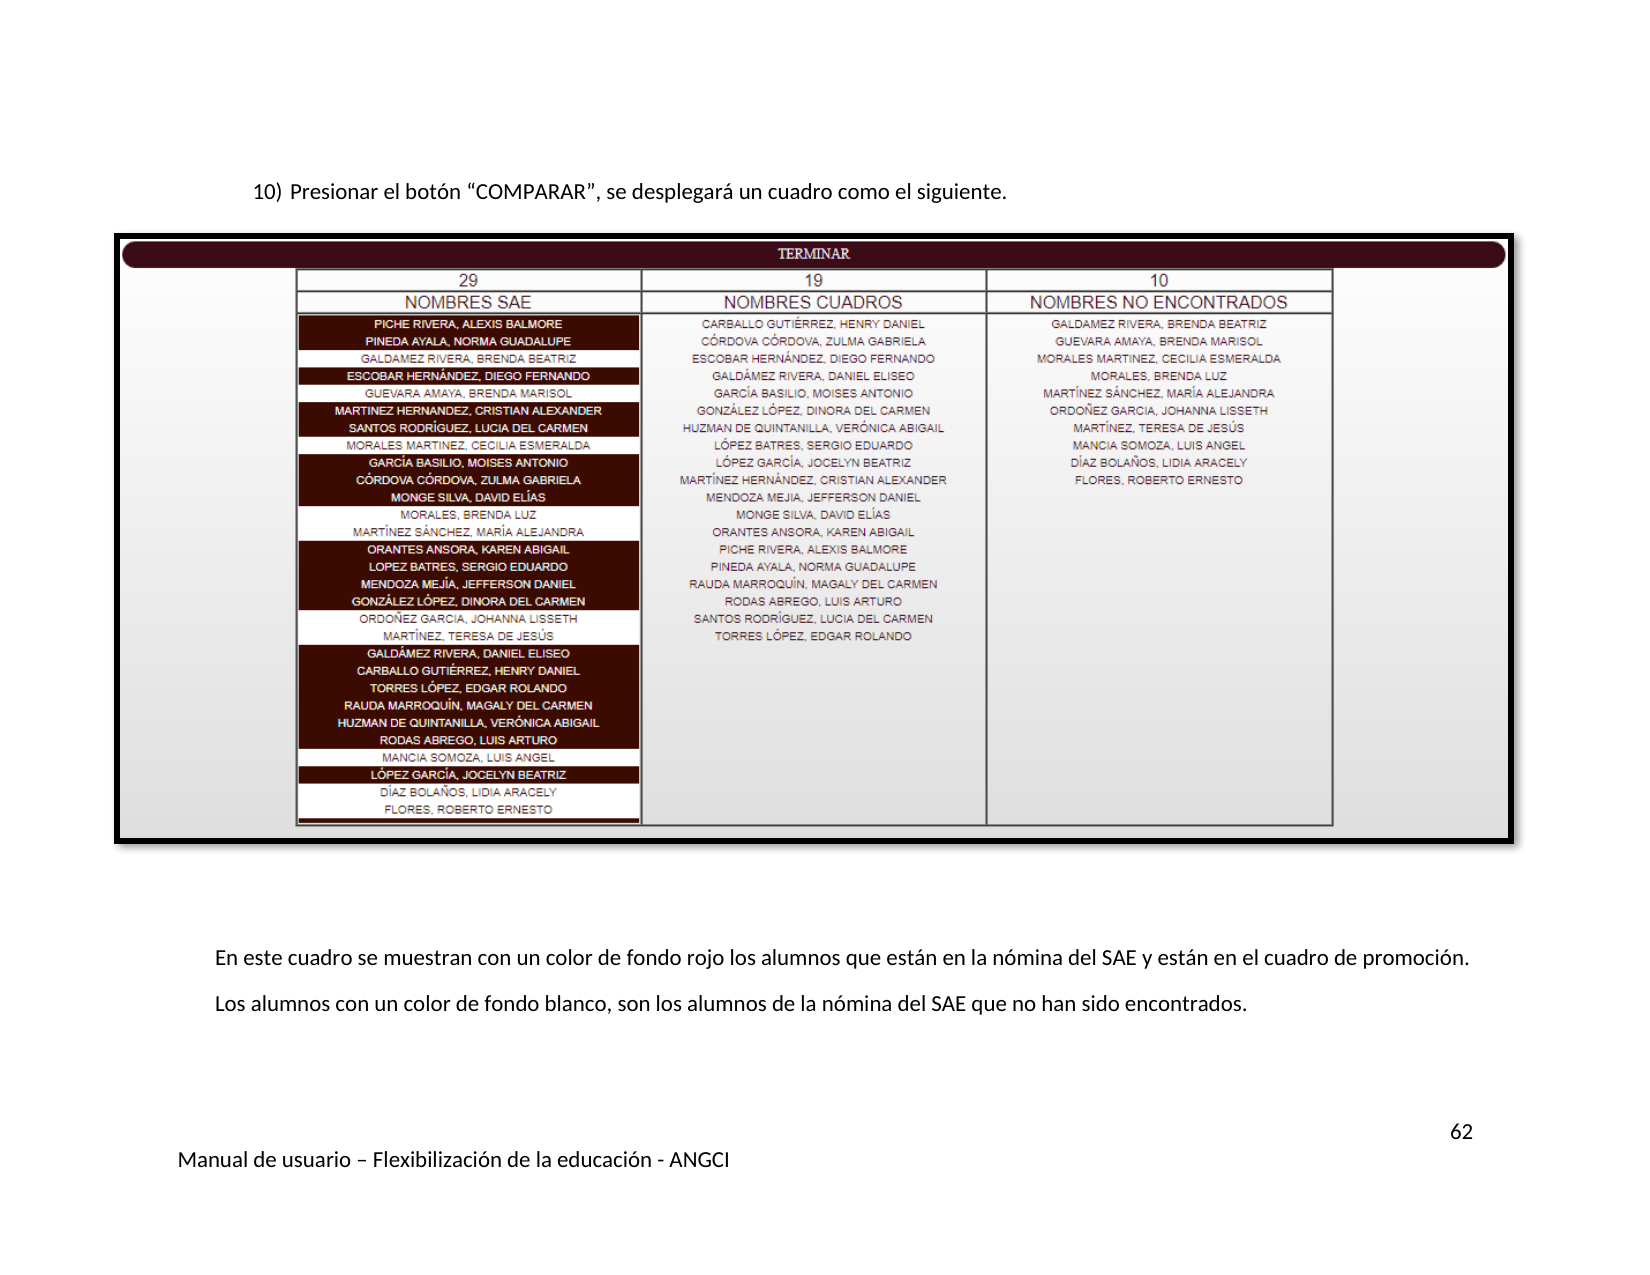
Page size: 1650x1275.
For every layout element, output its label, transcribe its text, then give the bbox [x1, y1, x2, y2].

list Presionar el botón “COMPARAR”, se desplegará un cuadro como el siguiente. [252, 177, 1473, 205]
picture [120, 239, 1508, 838]
text Los alumnos con un color de fondo blanco, son los alumnos de la nómina del SAE que no han sido encontrados. [215, 989, 1473, 1017]
text En este cuadro se muestran con un color de fondo rojo los alumnos que están en la nómina del SAE y están en el cuadro de promoción. [215, 943, 1473, 971]
